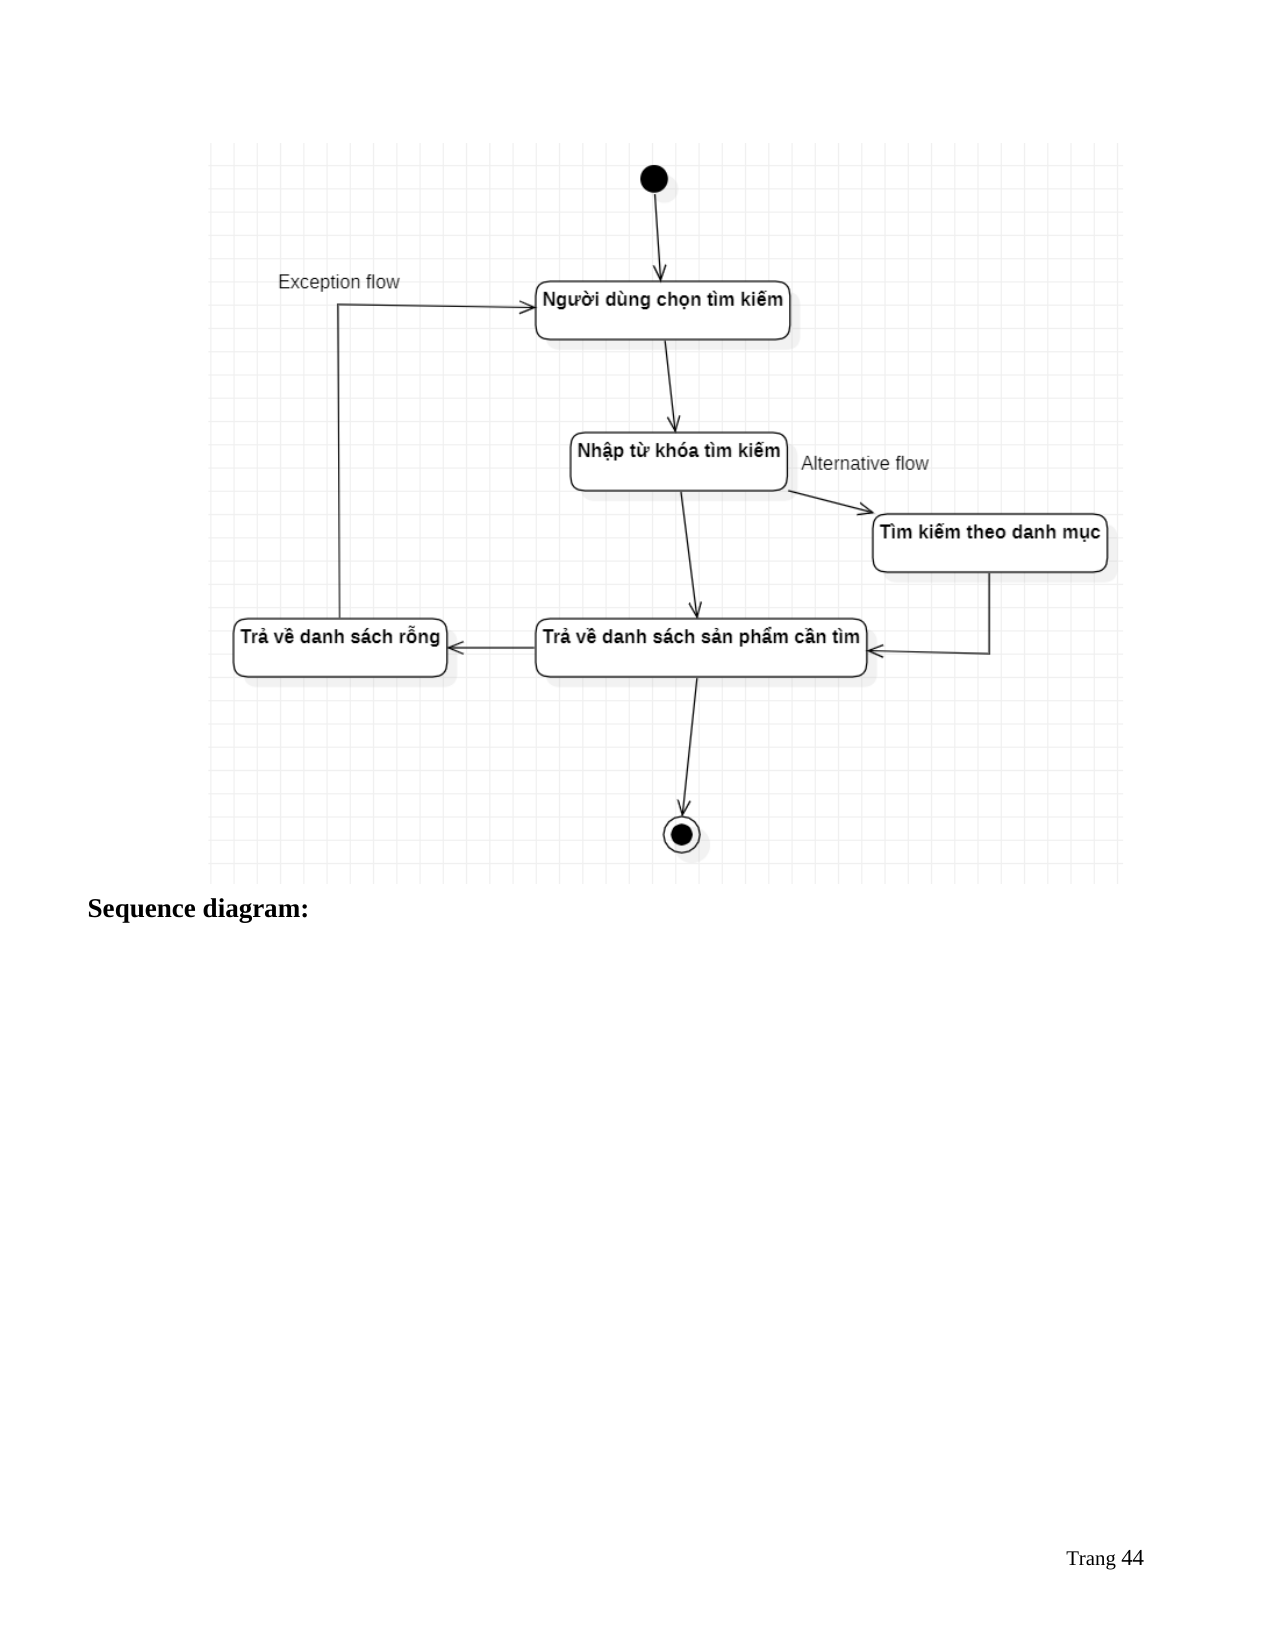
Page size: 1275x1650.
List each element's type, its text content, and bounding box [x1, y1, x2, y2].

text Sequence diagram: [87, 893, 1256, 924]
picture [208, 143, 1124, 884]
